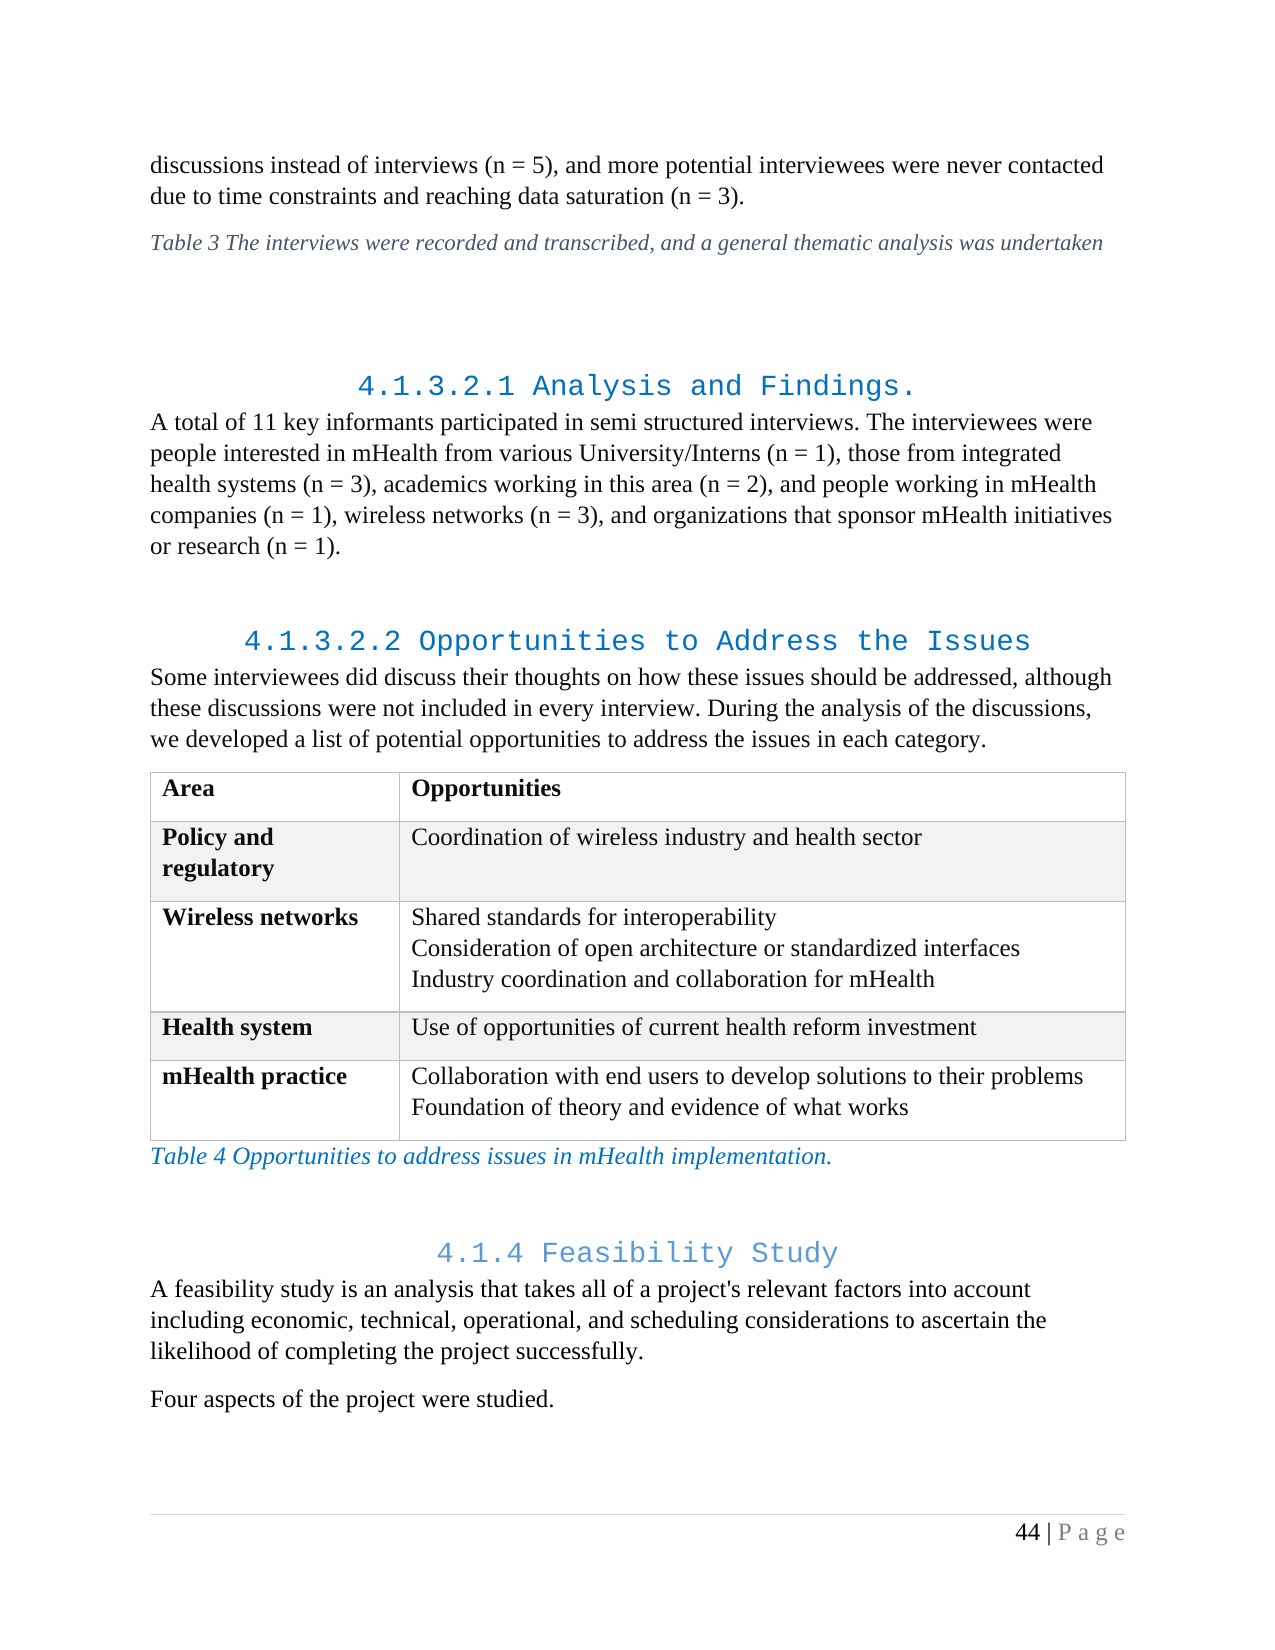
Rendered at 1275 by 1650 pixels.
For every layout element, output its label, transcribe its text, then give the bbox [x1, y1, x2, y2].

text 4.1.3.2.2 Opportunities to Address the Issues [150, 627, 1125, 659]
text Four aspects of the project were studied. [150, 1384, 1125, 1412]
table_cell Use of opportunities of current health reform investment [400, 1013, 1125, 1060]
table_header Area [151, 773, 399, 821]
text A total of 11 key informants participated in semi structured interviews. The interviewees were people interested in mHealth from various University/Interns (n = 1), those from integrated health systems (n = 3), academics working in this area (n = 2), and people working in mHealth companies (n = 1), wireless networks (n = 3), and organizations that sponsor mHealth initiatives or research (n = 1). [150, 407, 1125, 560]
text Some interviewees did discuss their thoughts on how these issues should be addressed, although these discussions were not included in every interview. During the analysis of the discussions, we developed a list of potential opportunities to address the issues in each category. [150, 662, 1125, 753]
table_header Opportunities [400, 773, 1125, 821]
table_cell Coordination of wireless industry and health sector [400, 822, 1125, 901]
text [150, 150, 1125, 210]
text Table 4 Opportunities to address issues in mHealth implementation. [150, 1141, 1125, 1170]
table_cell mHealth practice [151, 1061, 399, 1140]
subtitle 4.1.3.2.1 Analysis and Findings. [150, 371, 1125, 404]
table_cell Collaboration with end users to develop solutions to their problems Foundation of theory and evidence of what works [400, 1061, 1125, 1140]
text Table 3 The interviews were recorded and transcribed, and a general thematic analysis was undertaken [150, 229, 1125, 255]
table_cell Health system [151, 1013, 399, 1060]
text A feasibility study is an analysis that takes all of a project's relevant factors into account including economic, technical, operational, and scheduling considerations to ascertain the likelihood of completing the project successfully. [150, 1274, 1125, 1365]
table_cell Policy and regulatory [151, 822, 399, 901]
table_cell Shared standards for interoperability Consideration of open architecture or standardized interfaces Industry coordination and collaboration for mHealth [400, 902, 1125, 1011]
subtitle 4.1.4 Feasibility Study [150, 1238, 1125, 1271]
table_cell Wireless networks [151, 902, 399, 1011]
